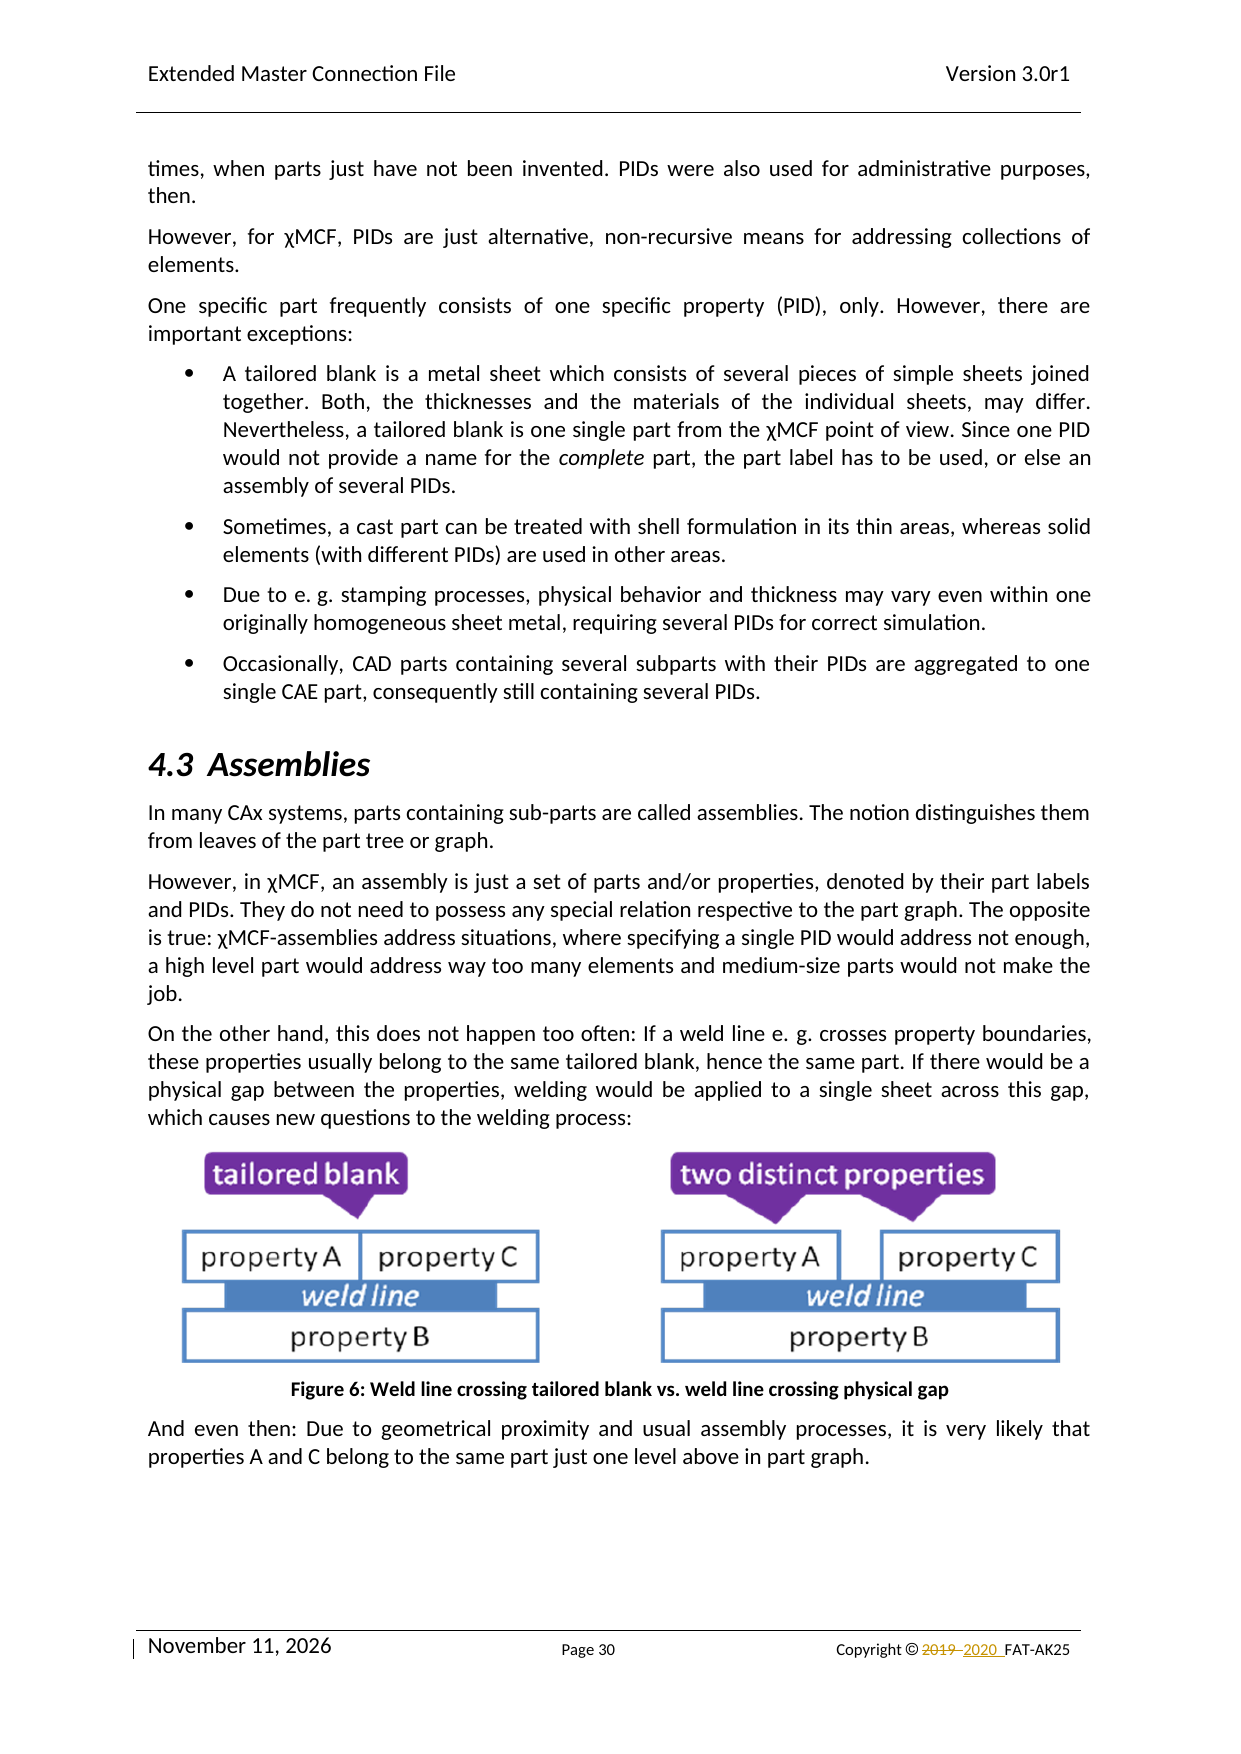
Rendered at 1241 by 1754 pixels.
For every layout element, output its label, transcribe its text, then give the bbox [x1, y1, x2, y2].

list A tailored blank is a metal sheet which consists of several pieces of simple sheets joined together. Both, the thicknesses and the materials of the individual sheets, may differ. Nevertheless, a tailored blank is one single part from the χMCF point of view. Since one PID would not provide a name for the complete part, the part label has to be used, or else an assembly of several PIDs. [185, 359, 1092, 499]
text Figure 6: Weld line crossing tailored blank vs. weld line crossing physical gap [148, 1376, 1092, 1402]
subtitle Assemblies [148, 742, 1092, 786]
text However, for χMCF, PIDs are just alternative, non-recursive means for addressing collections of elements. [148, 222, 1092, 278]
text One specific part frequently consists of one specific property (PID), only. However, there are important exceptions: [148, 291, 1092, 347]
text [148, 154, 1092, 210]
text In many CAx systems, parts containing sub-parts are called assemblies. The notion distinguishes them from leaves of the part tree or graph. [148, 798, 1092, 854]
list Due to e. g. stamping processes, physical behavior and thickness may vary even within one originally homogeneous sheet metal, requiring several PIDs for correct simulation. [185, 580, 1092, 636]
list Occasionally, CAD parts containing several subparts with their PIDs are aggregated to one single CAE part, consequently still containing several PIDs. [185, 649, 1092, 705]
text On the other hand, this does not happen too often: If a weld line e. g. crosses property boundaries, these properties usually belong to the same tailored blank, hence the same part. If there would be a physical gap between the properties, welding would be applied to a single sheet across this gap, which causes new questions to the welding process: [148, 1019, 1092, 1131]
picture [179, 1151, 1061, 1363]
text However, in χMCF, an assembly is just a set of parts and/or properties, denoted by their part labels and PIDs. They do not need to possess any special relation respective to the part graph. The opposite is true: χMCF-assemblies address situations, where specifying a single PID would address not enough, a high level part would address way too many elements and medium-size parts would not make the job. [148, 867, 1092, 1007]
list Sometimes, a cast part can be treated with shell formulation in its thin areas, whereas solid elements (with different PIDs) are used in other areas. [185, 512, 1092, 568]
text And even then: Due to geometrical proximity and usual assembly processes, it is very likely that properties A and C belong to the same part just one level above in part graph. [148, 1414, 1092, 1470]
